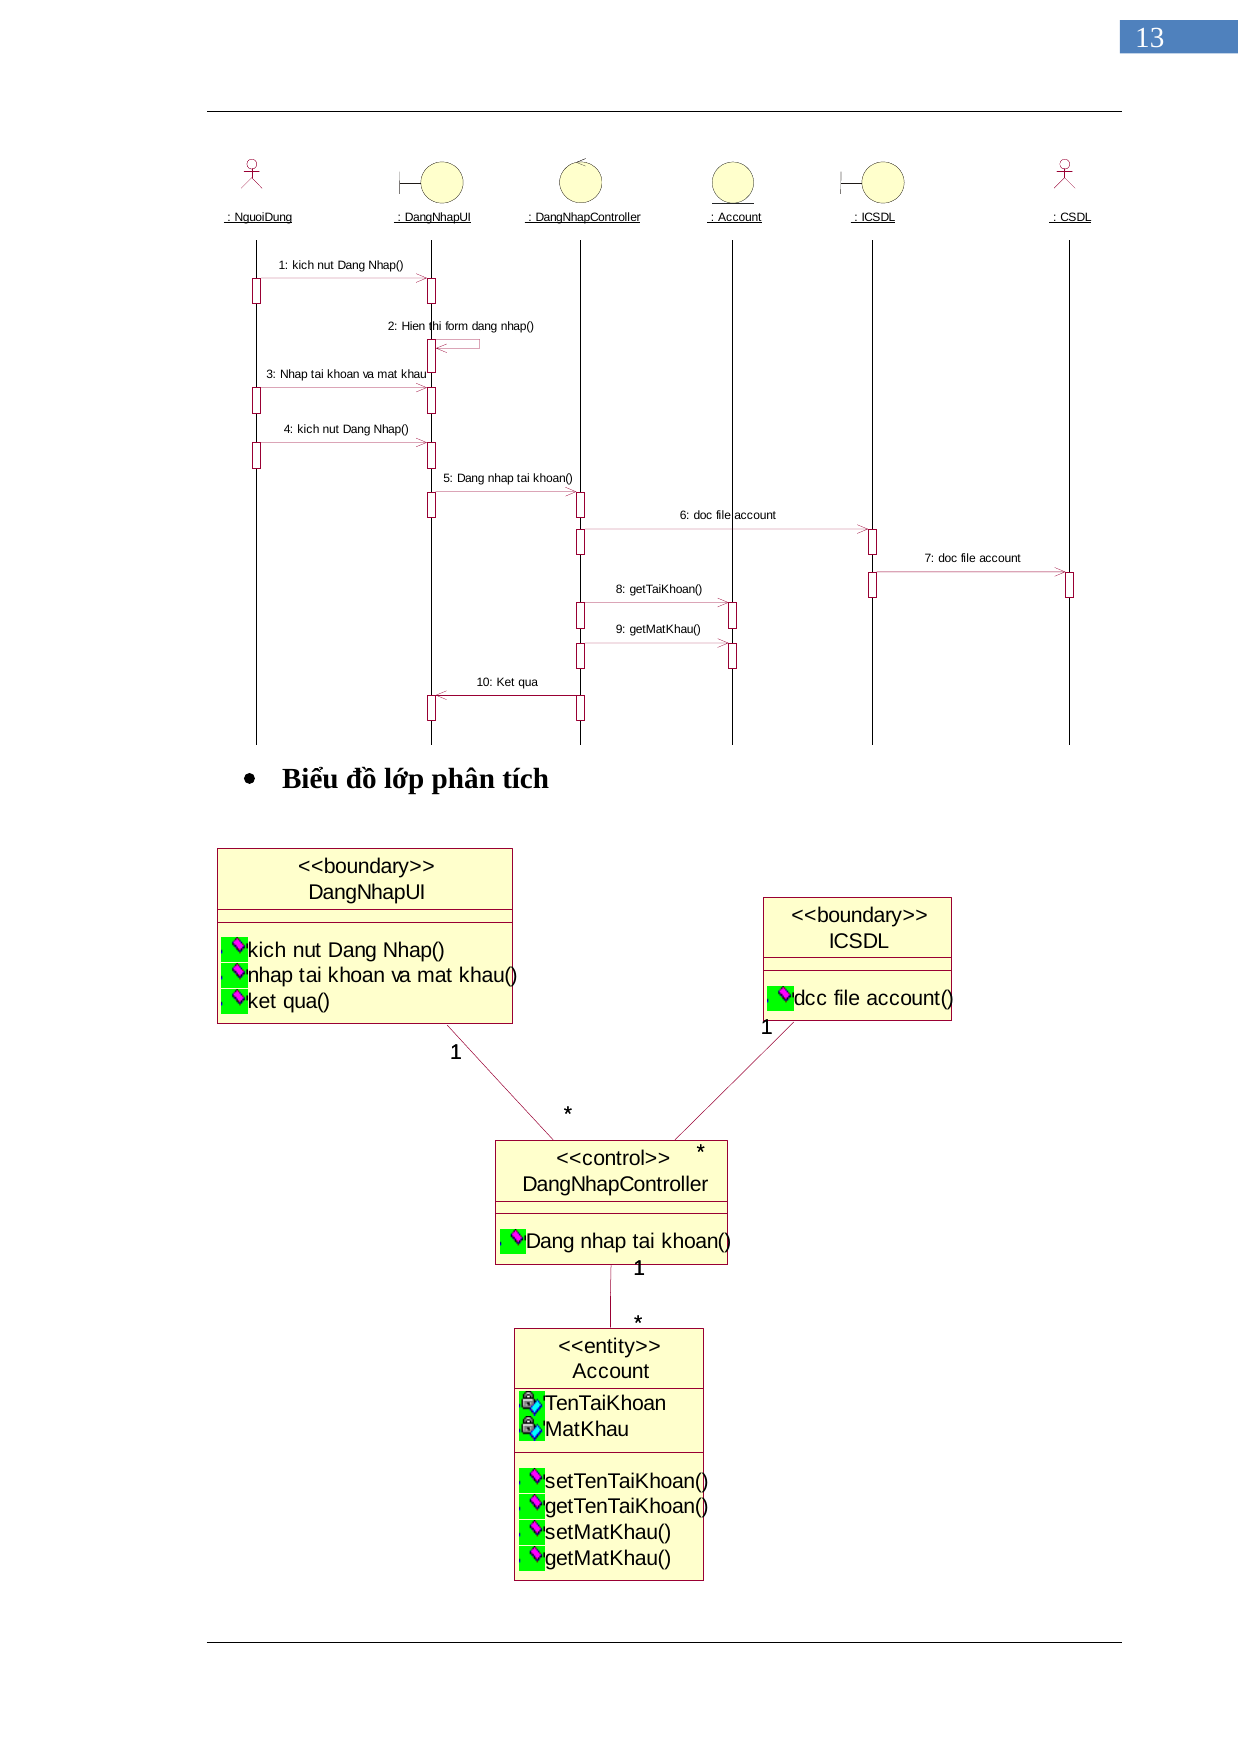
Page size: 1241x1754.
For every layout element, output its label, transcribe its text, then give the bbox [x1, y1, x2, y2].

list Biểu đồ lớp phân tích [244, 761, 1122, 795]
